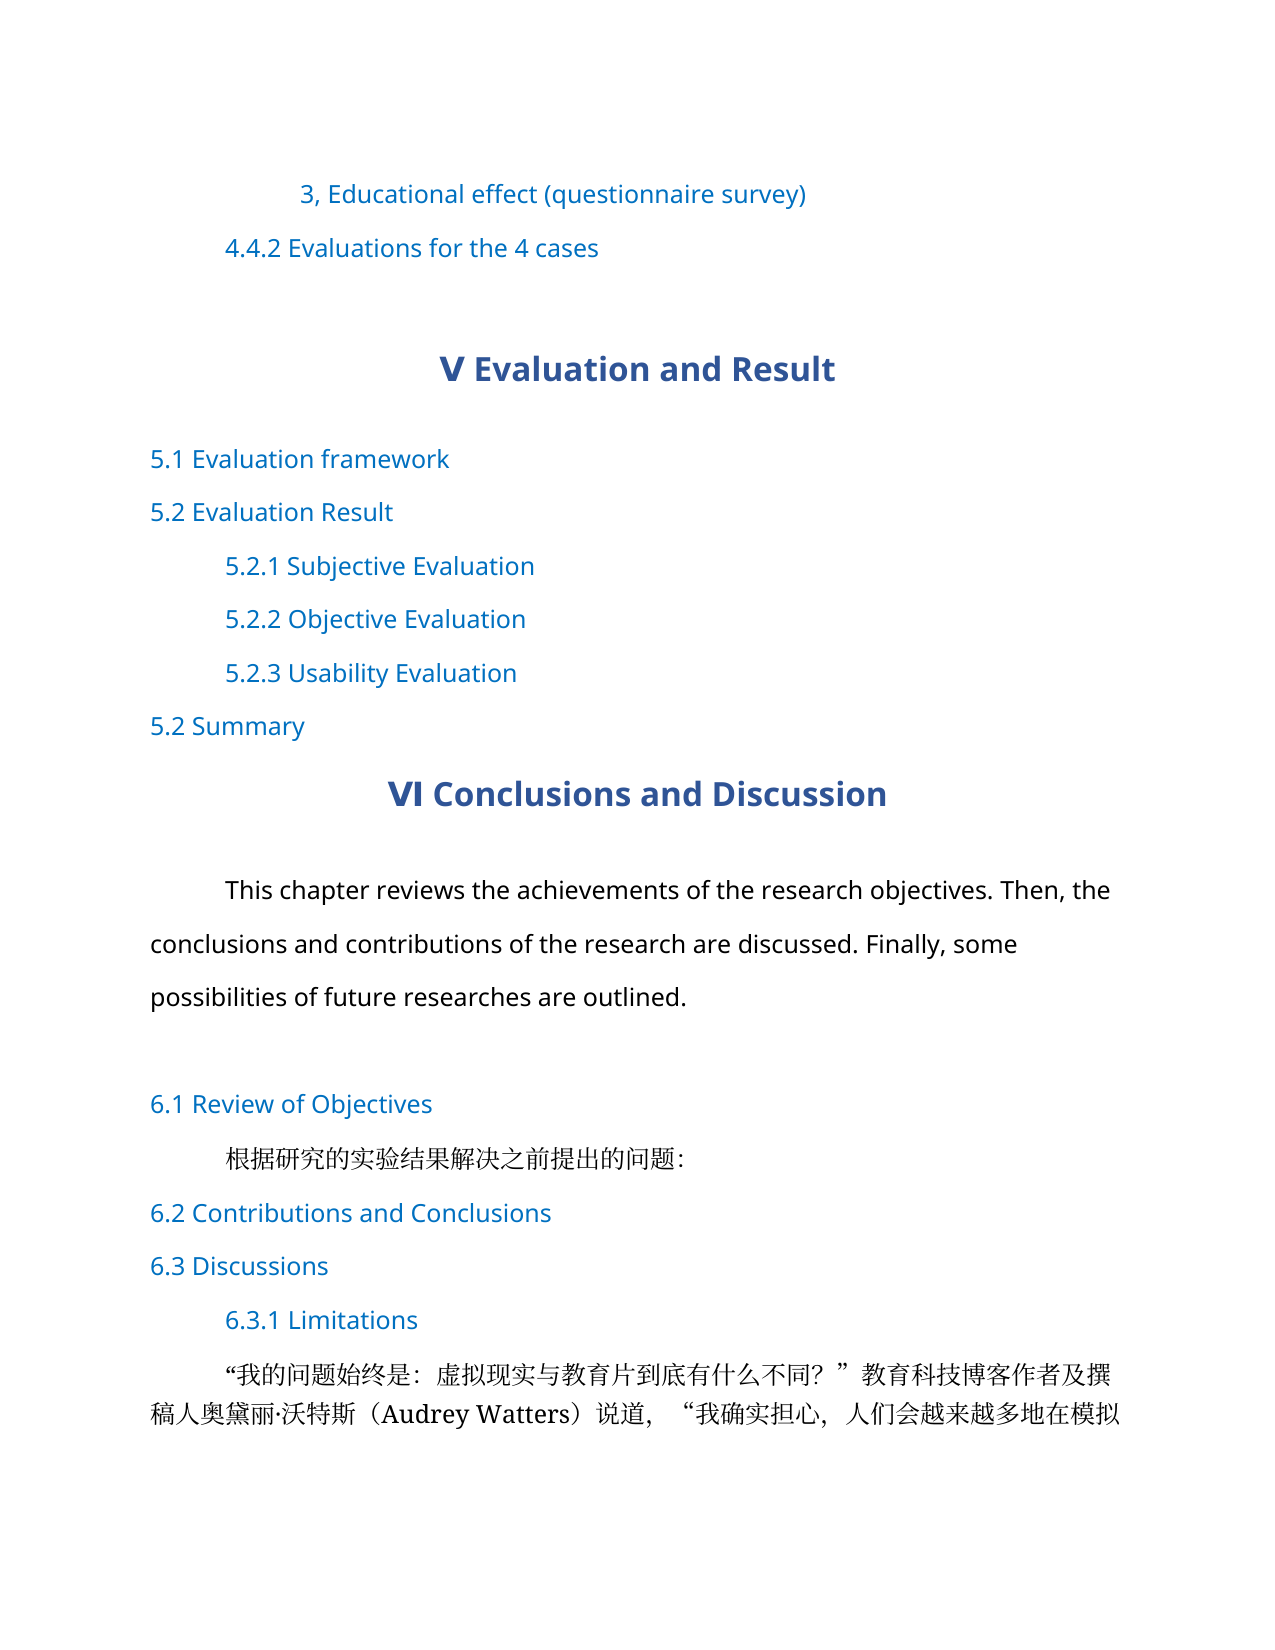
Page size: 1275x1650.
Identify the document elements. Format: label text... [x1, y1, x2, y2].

text 6.1 Review of Objectives [150, 1087, 1125, 1121]
subtitle Ⅵ Conclusions and Discussion [150, 771, 1125, 816]
text 6.3.1 Limitations [150, 1302, 1125, 1337]
text This chapter reviews the achievements of the research objectives. Then, the [150, 873, 1125, 907]
text 5.2 Summary [150, 709, 1125, 743]
text 5.2.2 Objective Evaluation [225, 602, 1125, 636]
text 3, Educational effect (questionnaire survey) [150, 177, 1125, 211]
subtitle Ⅴ Evaluation and Result [150, 346, 1125, 391]
text 5.2.1 Subjective Evaluation [225, 548, 1125, 583]
text 5.1 Evaluation framework [150, 442, 1125, 476]
text 4.4.2 Evaluations for the 4 cases [150, 231, 1125, 265]
text 6.3 Discussions [150, 1249, 1125, 1283]
text 5.2 Evaluation Result [150, 495, 1125, 529]
text 6.2 Contributions and Conclusions [150, 1196, 1125, 1230]
text 5.2.3 Usability Evaluation [225, 655, 1125, 689]
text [150, 1356, 1125, 1431]
text possibilities of future researches are outlined. [150, 980, 1125, 1014]
text conclusions and contributions of the research are discussed. Finally, some [150, 926, 1125, 961]
text 根据研究的实验结果解决之前提出的问题： [150, 1140, 1125, 1176]
